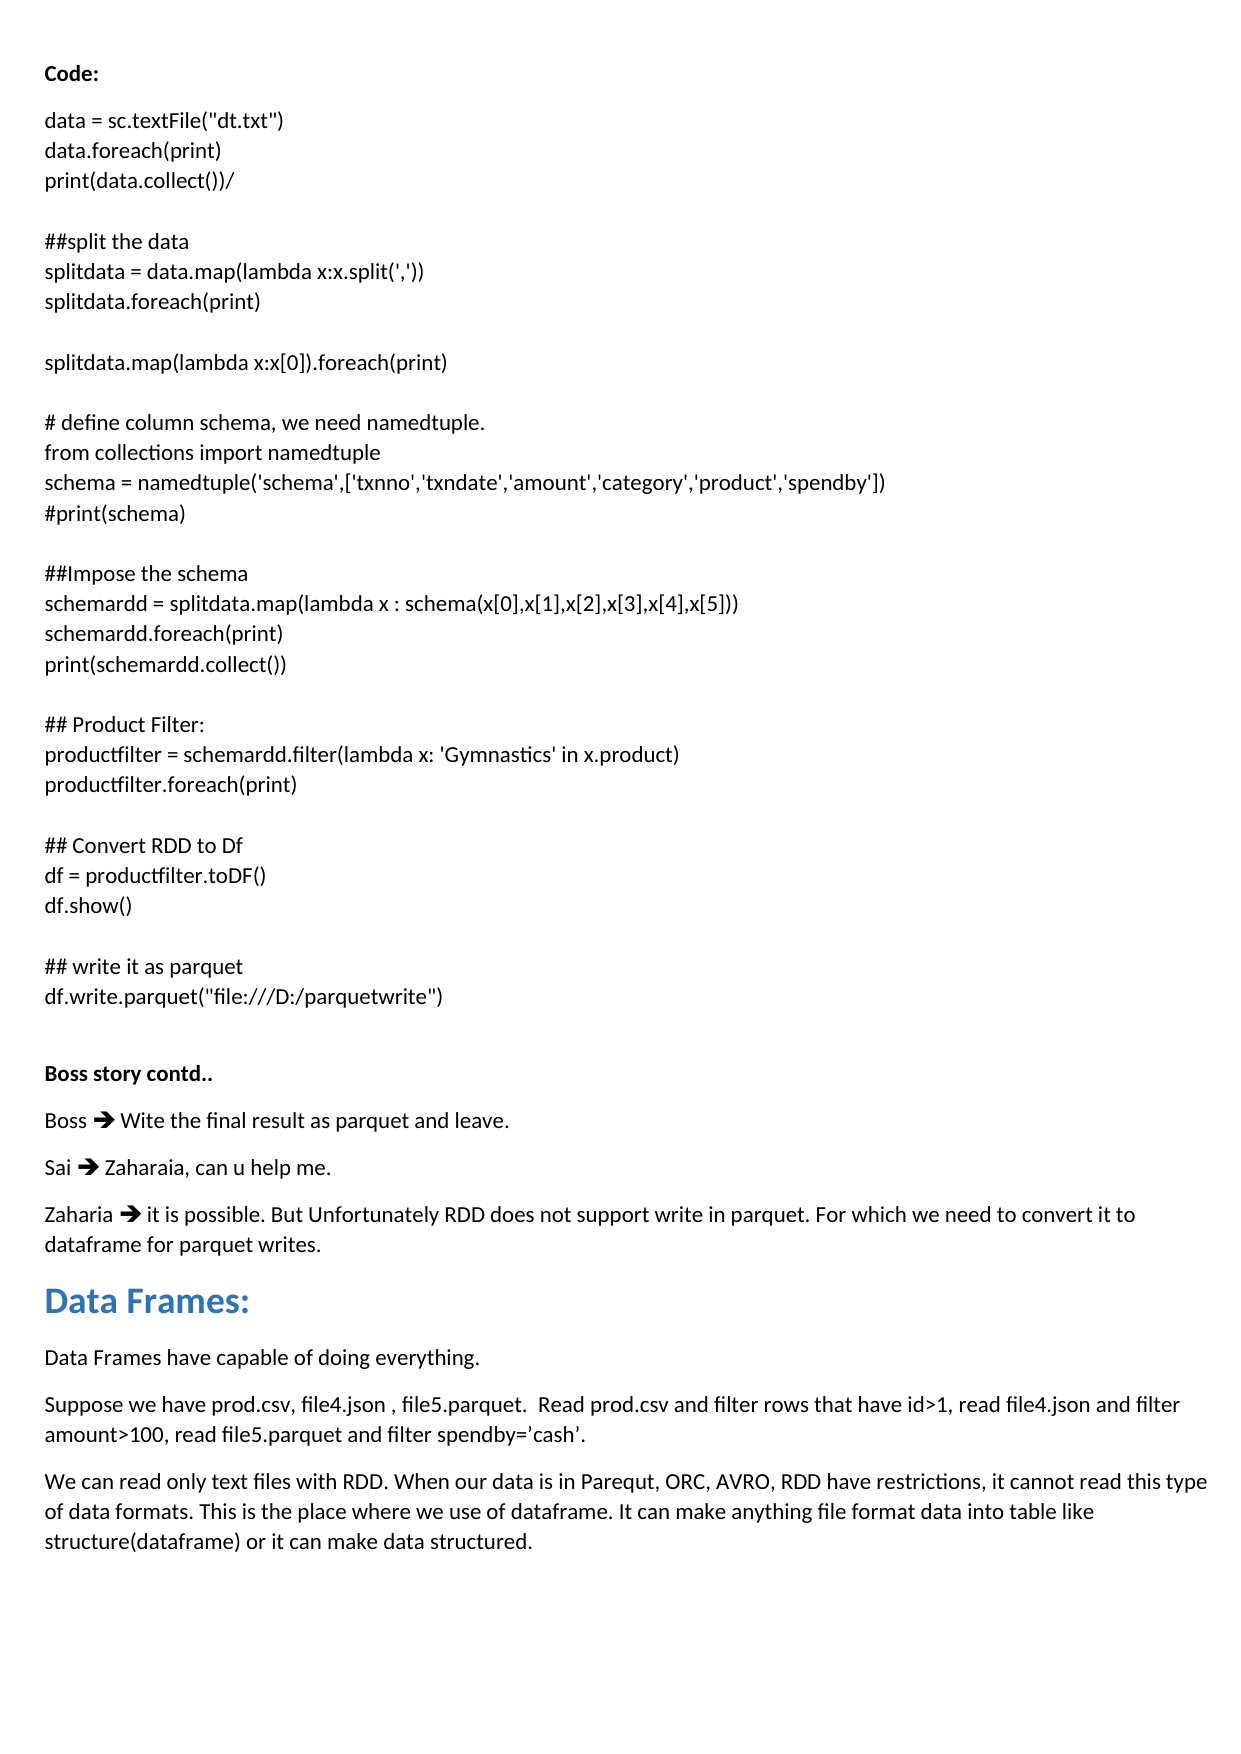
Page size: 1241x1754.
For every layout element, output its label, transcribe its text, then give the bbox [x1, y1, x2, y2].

text Suppose we have prod.csv, file4.json , file5.parquet. Read prod.csv and filter rows that have id>1, read file4.json and filter amount>100, read file5.parquet and filter spendby=’cash’. [44, 1390, 1211, 1448]
text Data Frames have capable of doing everything. [44, 1343, 1211, 1371]
text We can read only text files with RDD. When our data is in Parequt, ORC, AVRO, RDD have restrictions, it cannot read this type of data formats. This is the place where we use of dataframe. It can make anything file format data into table like structure(dataframe) or it can make data structured. [44, 1467, 1211, 1555]
text Sai Zaharaia, can u help me. [44, 1153, 1211, 1181]
text Boss Wite the final result as parquet and leave. [44, 1106, 1211, 1134]
text Code: [44, 59, 1211, 87]
text data = sc.textFile("dt.txt") data.foreach(print) print(data.collect())/ ##split the data splitdata = data.map(lambda x:x.split(',')) splitdata.foreach(print) splitdata.map(lambda x:x[0]).foreach(print) # define column schema, we need namedtuple. from collections import namedtuple schema = namedtuple('schema',['txnno','txndate','amount','category','product','spendby']) #print(schema) ##Impose the schema schemardd = splitdata.map(lambda x : schema(x[0],x[1],x[2],x[3],x[4],x[5])) schemardd.foreach(print) print(schemardd.collect()) ## Product Filter: productfilter = schemardd.filter(lambda x: 'Gymnastics' in x.product) productfilter.foreach(print) ## Convert RDD to Df df = productfilter.toDF() df.show() ## write it as parquet df.write.parquet("file:///D:/parquetwrite") [44, 106, 1211, 1040]
text Data Frames: [44, 1277, 1211, 1323]
text Zaharia it is possible. But Unfortunately RDD does not support write in parquet. For which we need to convert it to dataframe for parquet writes. [44, 1200, 1211, 1258]
text Boss story contd.. [44, 1059, 1211, 1087]
